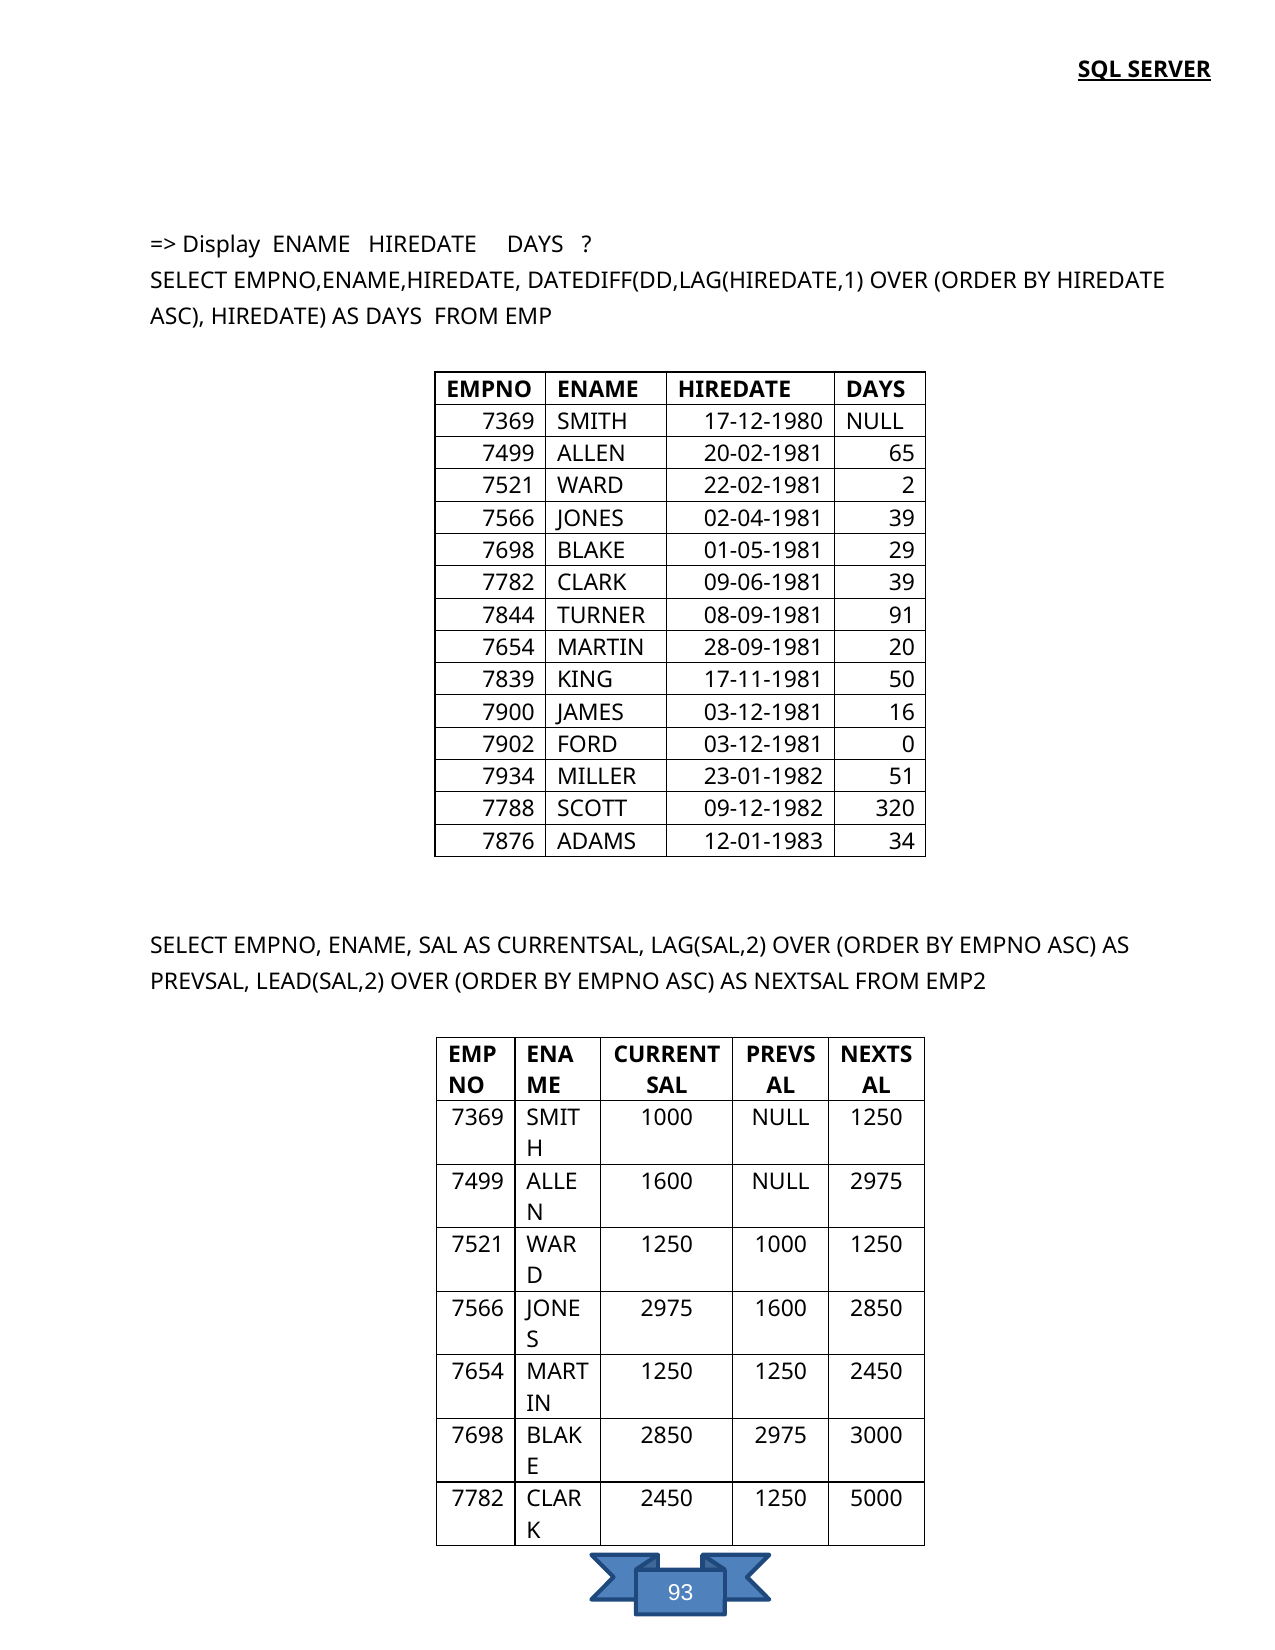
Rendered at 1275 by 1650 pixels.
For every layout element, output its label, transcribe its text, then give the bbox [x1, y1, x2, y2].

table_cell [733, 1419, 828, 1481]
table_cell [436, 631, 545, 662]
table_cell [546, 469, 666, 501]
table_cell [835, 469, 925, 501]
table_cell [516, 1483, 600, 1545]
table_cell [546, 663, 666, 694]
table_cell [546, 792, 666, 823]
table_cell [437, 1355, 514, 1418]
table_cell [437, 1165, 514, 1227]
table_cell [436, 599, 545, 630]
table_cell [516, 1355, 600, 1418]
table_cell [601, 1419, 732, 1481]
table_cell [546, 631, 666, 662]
text => Display ENAME HIREDATE DAYS ? [150, 228, 1211, 259]
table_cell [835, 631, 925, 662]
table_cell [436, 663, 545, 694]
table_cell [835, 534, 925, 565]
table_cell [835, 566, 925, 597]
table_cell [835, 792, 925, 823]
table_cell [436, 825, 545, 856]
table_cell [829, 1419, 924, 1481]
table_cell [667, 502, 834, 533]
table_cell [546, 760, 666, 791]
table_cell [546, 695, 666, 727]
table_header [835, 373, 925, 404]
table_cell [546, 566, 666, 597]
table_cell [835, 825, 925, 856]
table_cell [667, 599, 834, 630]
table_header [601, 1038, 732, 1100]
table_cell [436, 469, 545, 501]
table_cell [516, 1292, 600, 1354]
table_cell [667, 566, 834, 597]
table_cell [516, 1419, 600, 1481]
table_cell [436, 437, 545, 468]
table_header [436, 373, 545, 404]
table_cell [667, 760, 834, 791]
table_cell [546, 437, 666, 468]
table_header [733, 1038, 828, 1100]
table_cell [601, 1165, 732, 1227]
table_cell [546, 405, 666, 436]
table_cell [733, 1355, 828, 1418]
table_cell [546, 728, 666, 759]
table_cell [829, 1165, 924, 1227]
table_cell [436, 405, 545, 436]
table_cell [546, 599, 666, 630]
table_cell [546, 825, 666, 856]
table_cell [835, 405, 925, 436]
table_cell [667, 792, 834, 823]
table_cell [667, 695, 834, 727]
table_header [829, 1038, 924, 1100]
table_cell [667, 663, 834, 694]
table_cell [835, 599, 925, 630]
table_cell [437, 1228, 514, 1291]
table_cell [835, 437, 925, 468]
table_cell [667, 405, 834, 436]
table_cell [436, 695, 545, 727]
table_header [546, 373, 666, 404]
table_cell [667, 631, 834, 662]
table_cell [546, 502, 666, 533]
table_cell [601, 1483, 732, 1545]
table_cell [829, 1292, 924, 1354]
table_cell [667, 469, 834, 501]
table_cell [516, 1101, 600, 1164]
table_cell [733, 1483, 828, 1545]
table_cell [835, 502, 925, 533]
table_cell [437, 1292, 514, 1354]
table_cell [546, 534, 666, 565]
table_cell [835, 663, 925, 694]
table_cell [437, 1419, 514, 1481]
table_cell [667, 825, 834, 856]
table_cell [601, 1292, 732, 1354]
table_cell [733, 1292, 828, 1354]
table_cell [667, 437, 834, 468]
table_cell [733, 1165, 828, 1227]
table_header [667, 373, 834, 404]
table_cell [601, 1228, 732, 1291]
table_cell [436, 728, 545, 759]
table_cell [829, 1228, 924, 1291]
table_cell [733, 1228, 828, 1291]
text SELECT EMPNO,ENAME,HIREDATE, DATEDIFF(DD,LAG(HIREDATE,1) OVER (ORDER BY HIREDATE ASC), HIREDATE) AS DAYS FROM EMP [150, 264, 1211, 331]
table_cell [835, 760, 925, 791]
text SELECT EMPNO, ENAME, SAL AS CURRENTSAL, LAG(SAL,2) OVER (ORDER BY EMPNO ASC) AS PREVSAL, LEAD(SAL,2) OVER (ORDER BY EMPNO ASC) AS NEXTSAL FROM EMP2 [150, 929, 1211, 996]
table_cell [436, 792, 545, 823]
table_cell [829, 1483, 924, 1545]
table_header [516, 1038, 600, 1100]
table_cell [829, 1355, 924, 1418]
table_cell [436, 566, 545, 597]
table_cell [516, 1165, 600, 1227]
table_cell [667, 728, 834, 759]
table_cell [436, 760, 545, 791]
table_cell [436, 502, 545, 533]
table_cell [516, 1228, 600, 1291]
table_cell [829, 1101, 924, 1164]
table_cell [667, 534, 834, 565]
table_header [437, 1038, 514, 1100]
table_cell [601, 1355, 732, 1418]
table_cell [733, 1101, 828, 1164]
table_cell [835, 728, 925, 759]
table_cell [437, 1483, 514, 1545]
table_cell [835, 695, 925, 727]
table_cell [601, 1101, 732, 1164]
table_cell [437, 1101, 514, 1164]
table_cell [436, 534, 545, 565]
